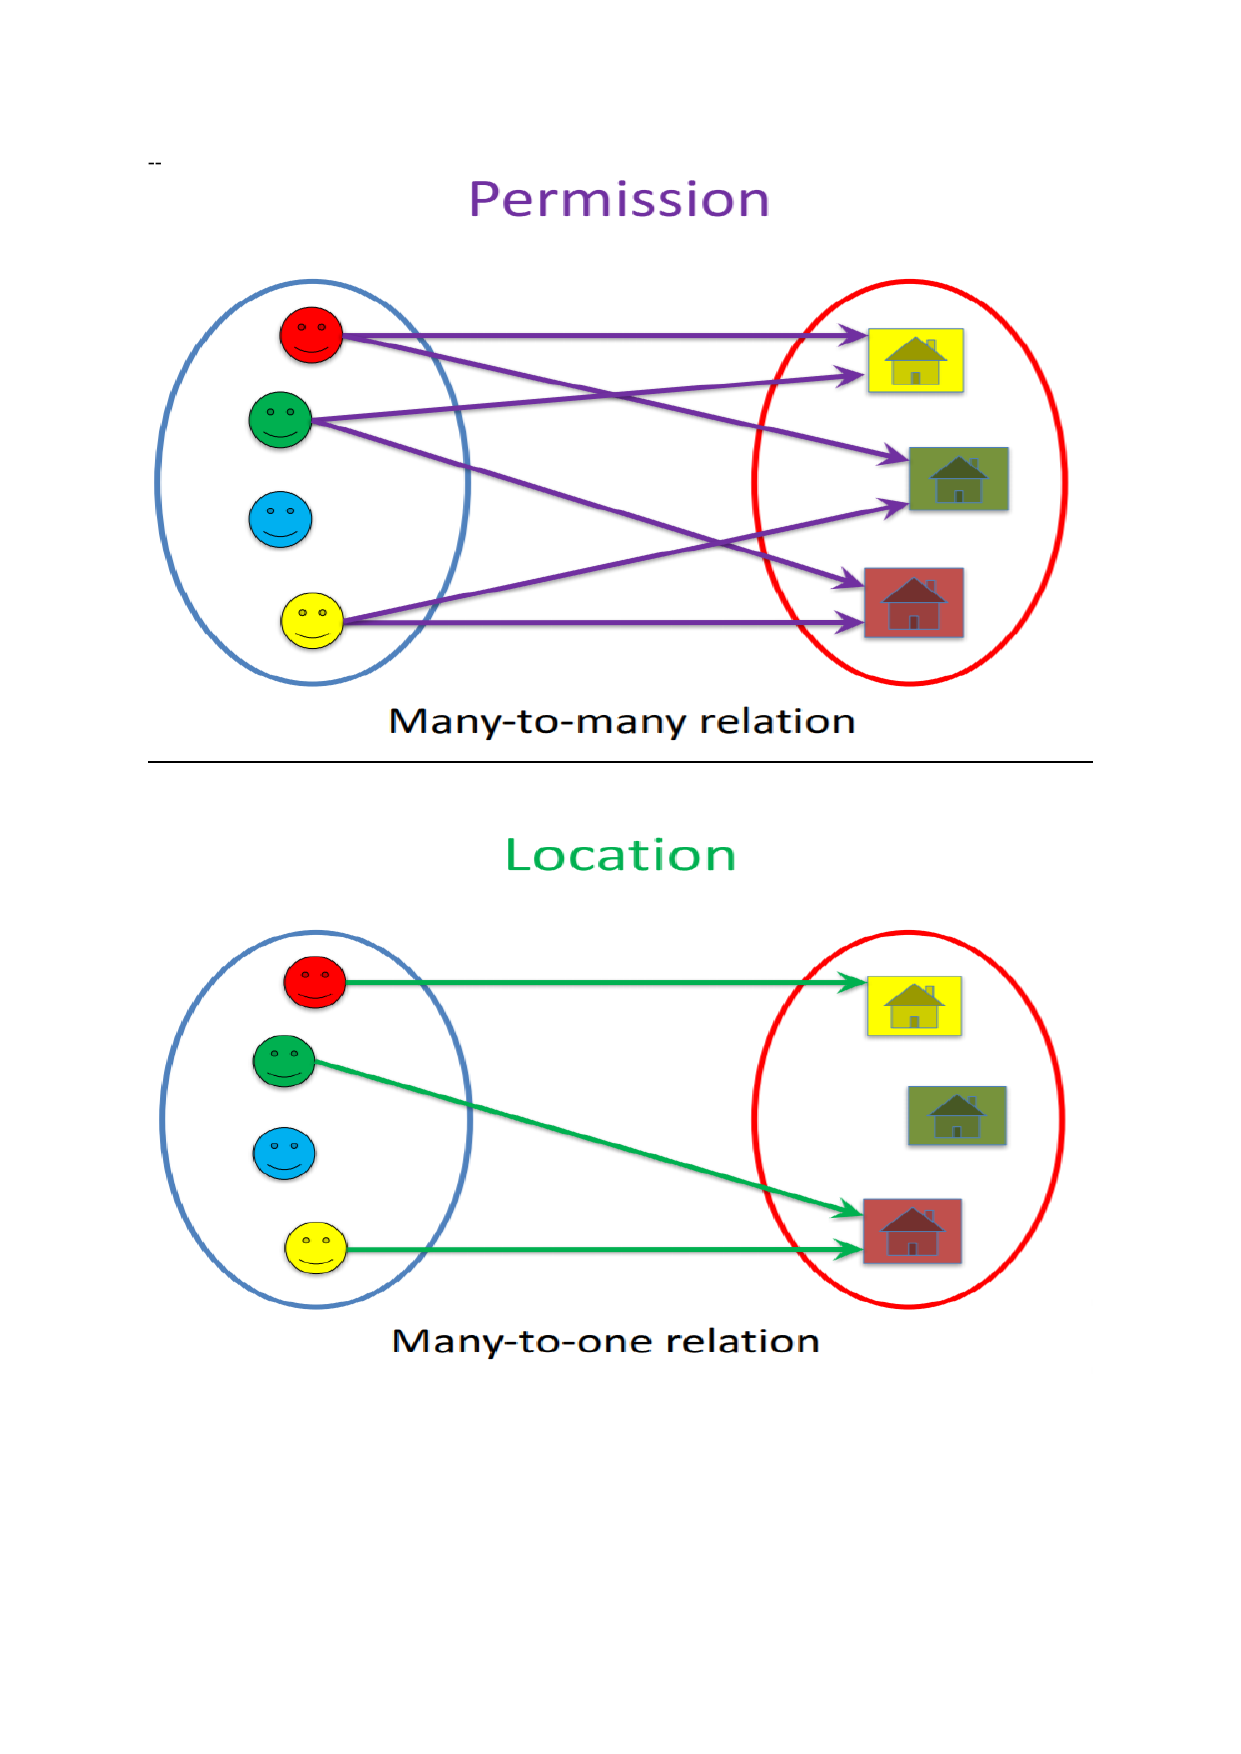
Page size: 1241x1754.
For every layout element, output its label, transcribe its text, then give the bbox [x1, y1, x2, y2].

picture [147, 828, 1093, 1381]
picture [147, 177, 1091, 759]
